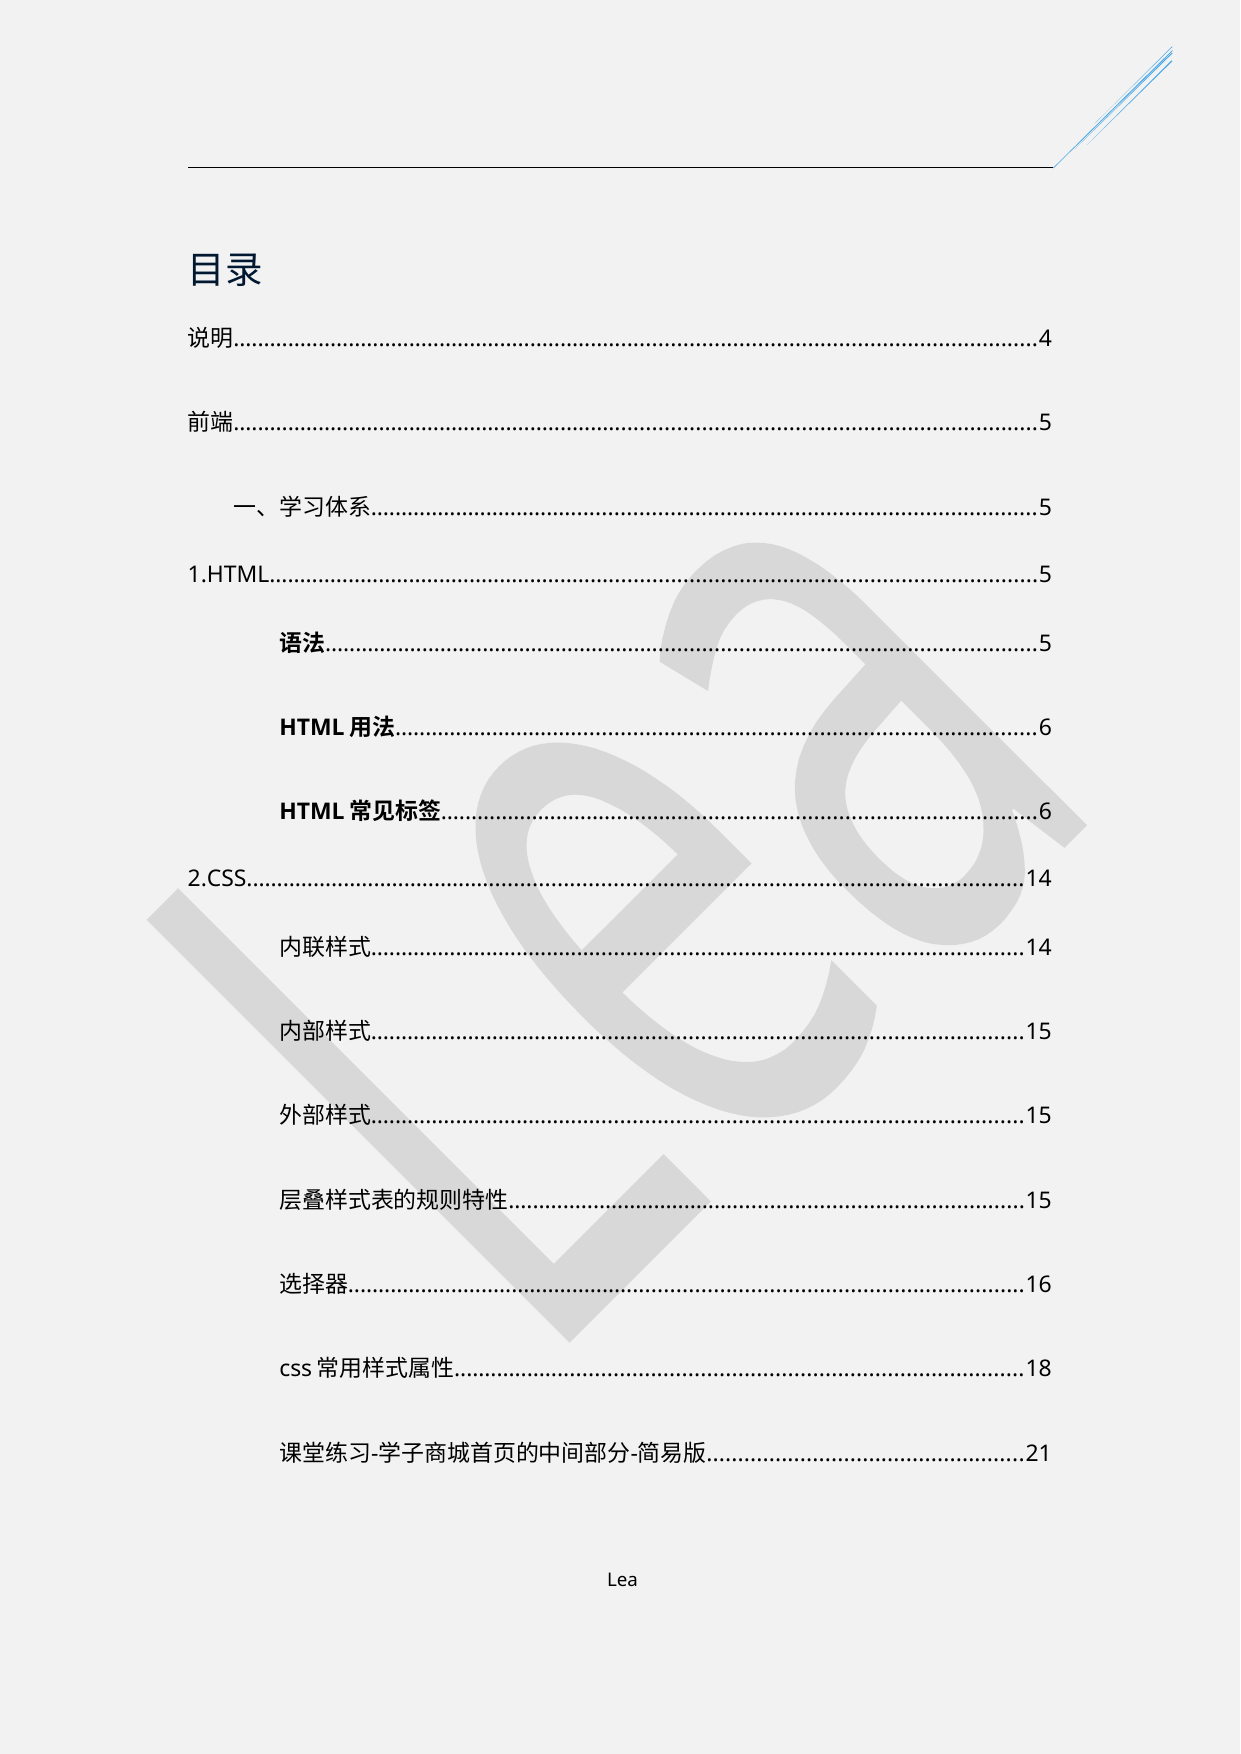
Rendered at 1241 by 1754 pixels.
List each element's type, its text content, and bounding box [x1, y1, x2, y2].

list 语法： [1082, 46, 1173, 143]
